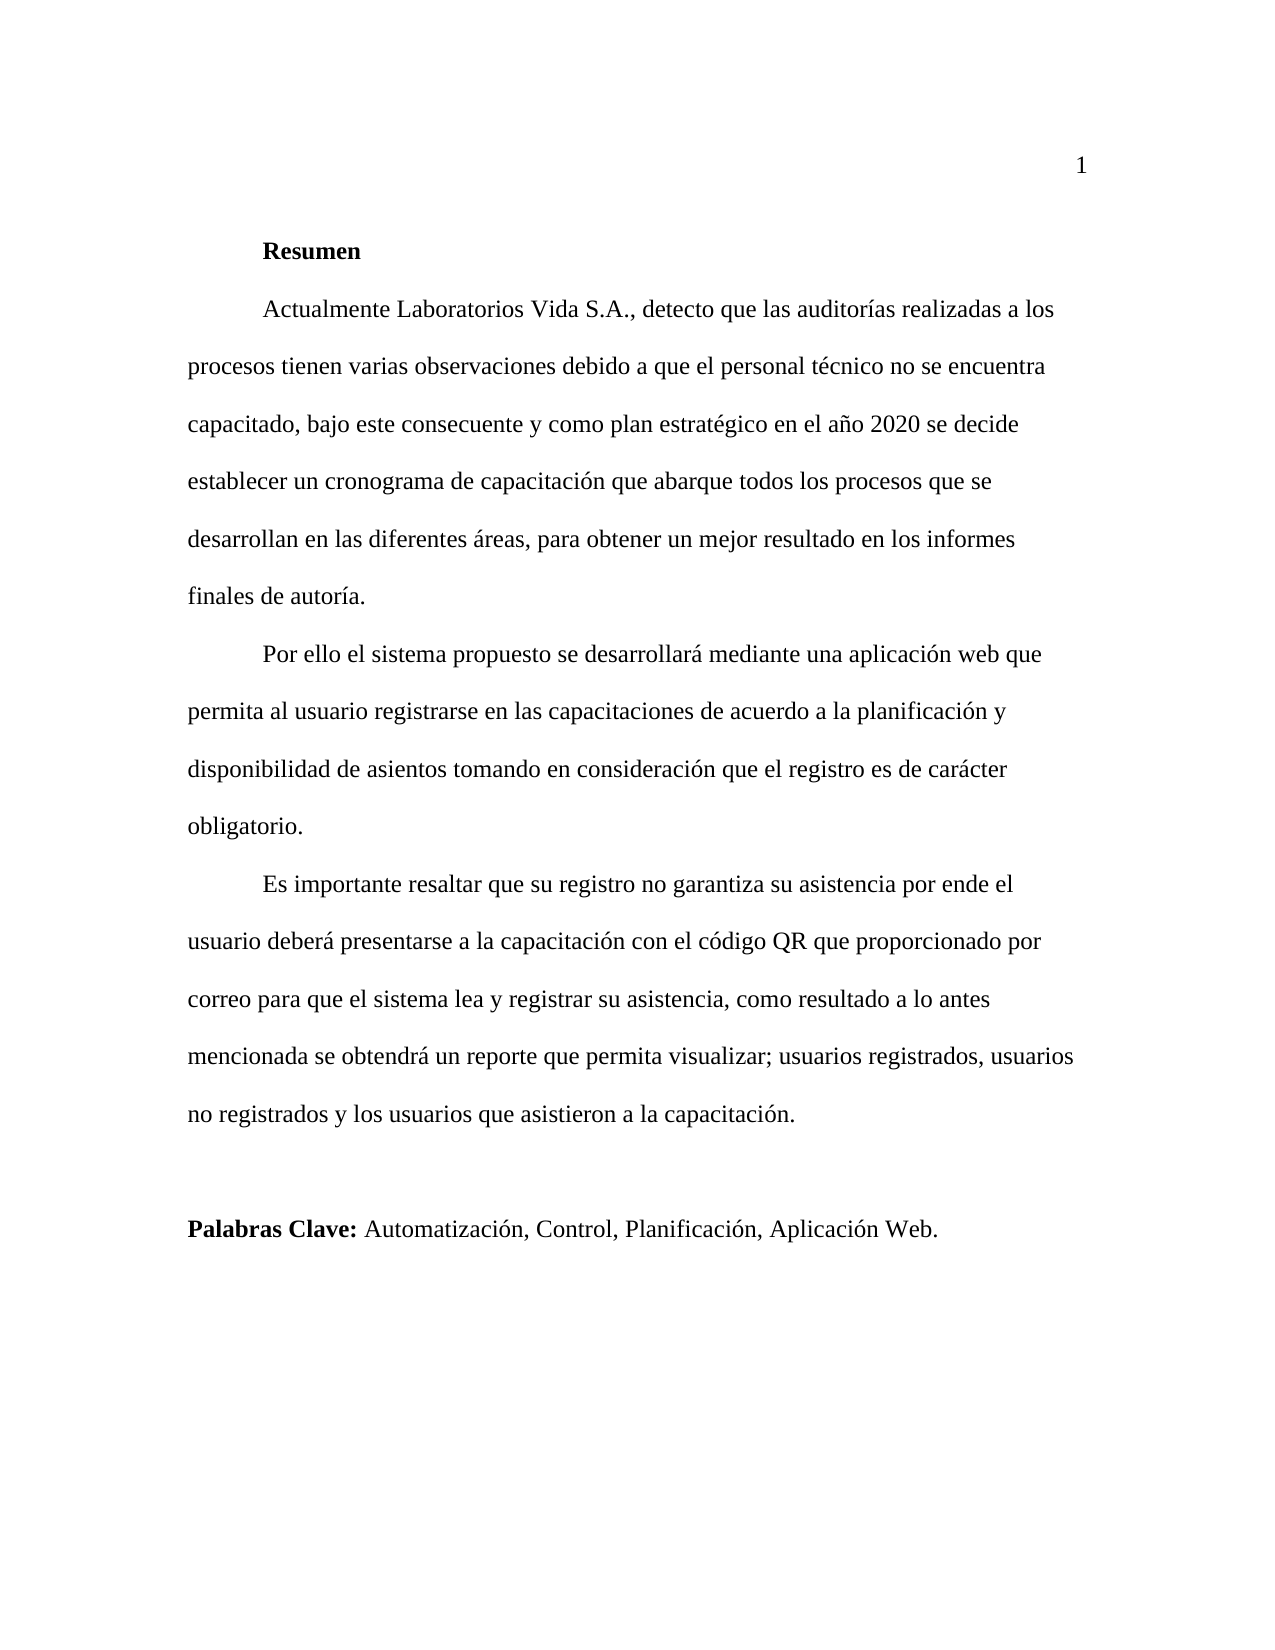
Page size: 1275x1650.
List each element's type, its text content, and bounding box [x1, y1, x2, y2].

text Por ello el sistema propuesto se desarrollará mediante una aplicación web que permita al usuario registrarse en las capacitaciones de acuerdo a la planificación y disponibilidad de asientos tomando en consideración que el registro es de carácter obligatorio. [187, 639, 1087, 840]
text Resumen [187, 236, 1087, 265]
text Actualmente Laboratorios Vida S.A., detecto que las auditorías realizadas a los procesos tienen varias observaciones debido a que el personal técnico no se encuentra capacitado, bajo este consecuente y como plan estratégico en el año 2020 se decide establecer un cronograma de capacitación que abarque todos los procesos que se desarrollan en las diferentes áreas, para obtener un mejor resultado en los informes finales de autoría. [187, 294, 1087, 610]
text Es importante resaltar que su registro no garantiza su asistencia por ende el usuario deberá presentarse a la capacitación con el código QR que proporcionado por correo para que el sistema lea y registrar su asistencia, como resultado a lo antes mencionada se obtendrá un reporte que permita visualizar; usuarios registrados, usuarios no registrados y los usuarios que asistieron a la capacitación. [187, 869, 1087, 1127]
text Palabras Clave: Automatización, Control, Planificación, Aplicación Web. [187, 1214, 1087, 1242]
